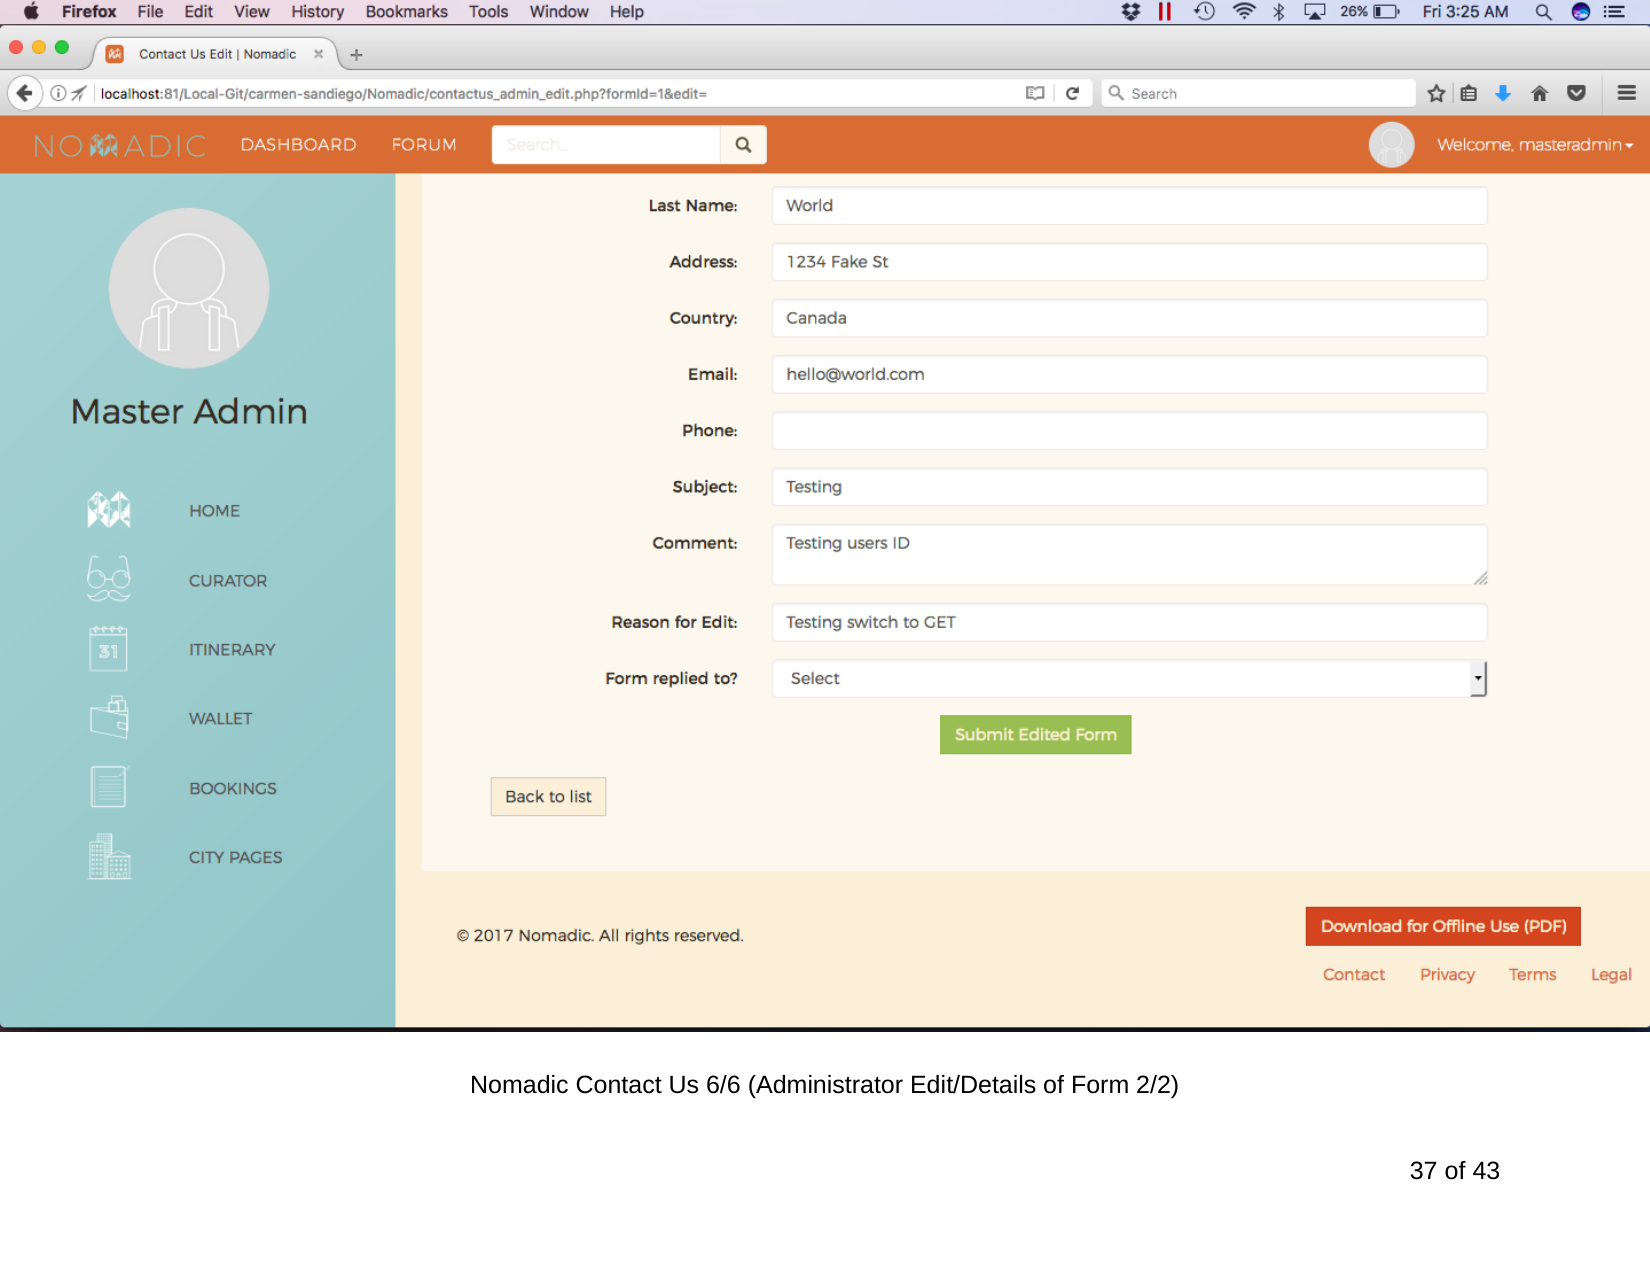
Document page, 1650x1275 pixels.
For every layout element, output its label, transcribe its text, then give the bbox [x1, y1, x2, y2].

picture [0, 0, 1650, 1032]
text Nomadic Contact Us 6/6 (Administrator Edit/Details of Form 2/2) [150, 1032, 1500, 1099]
